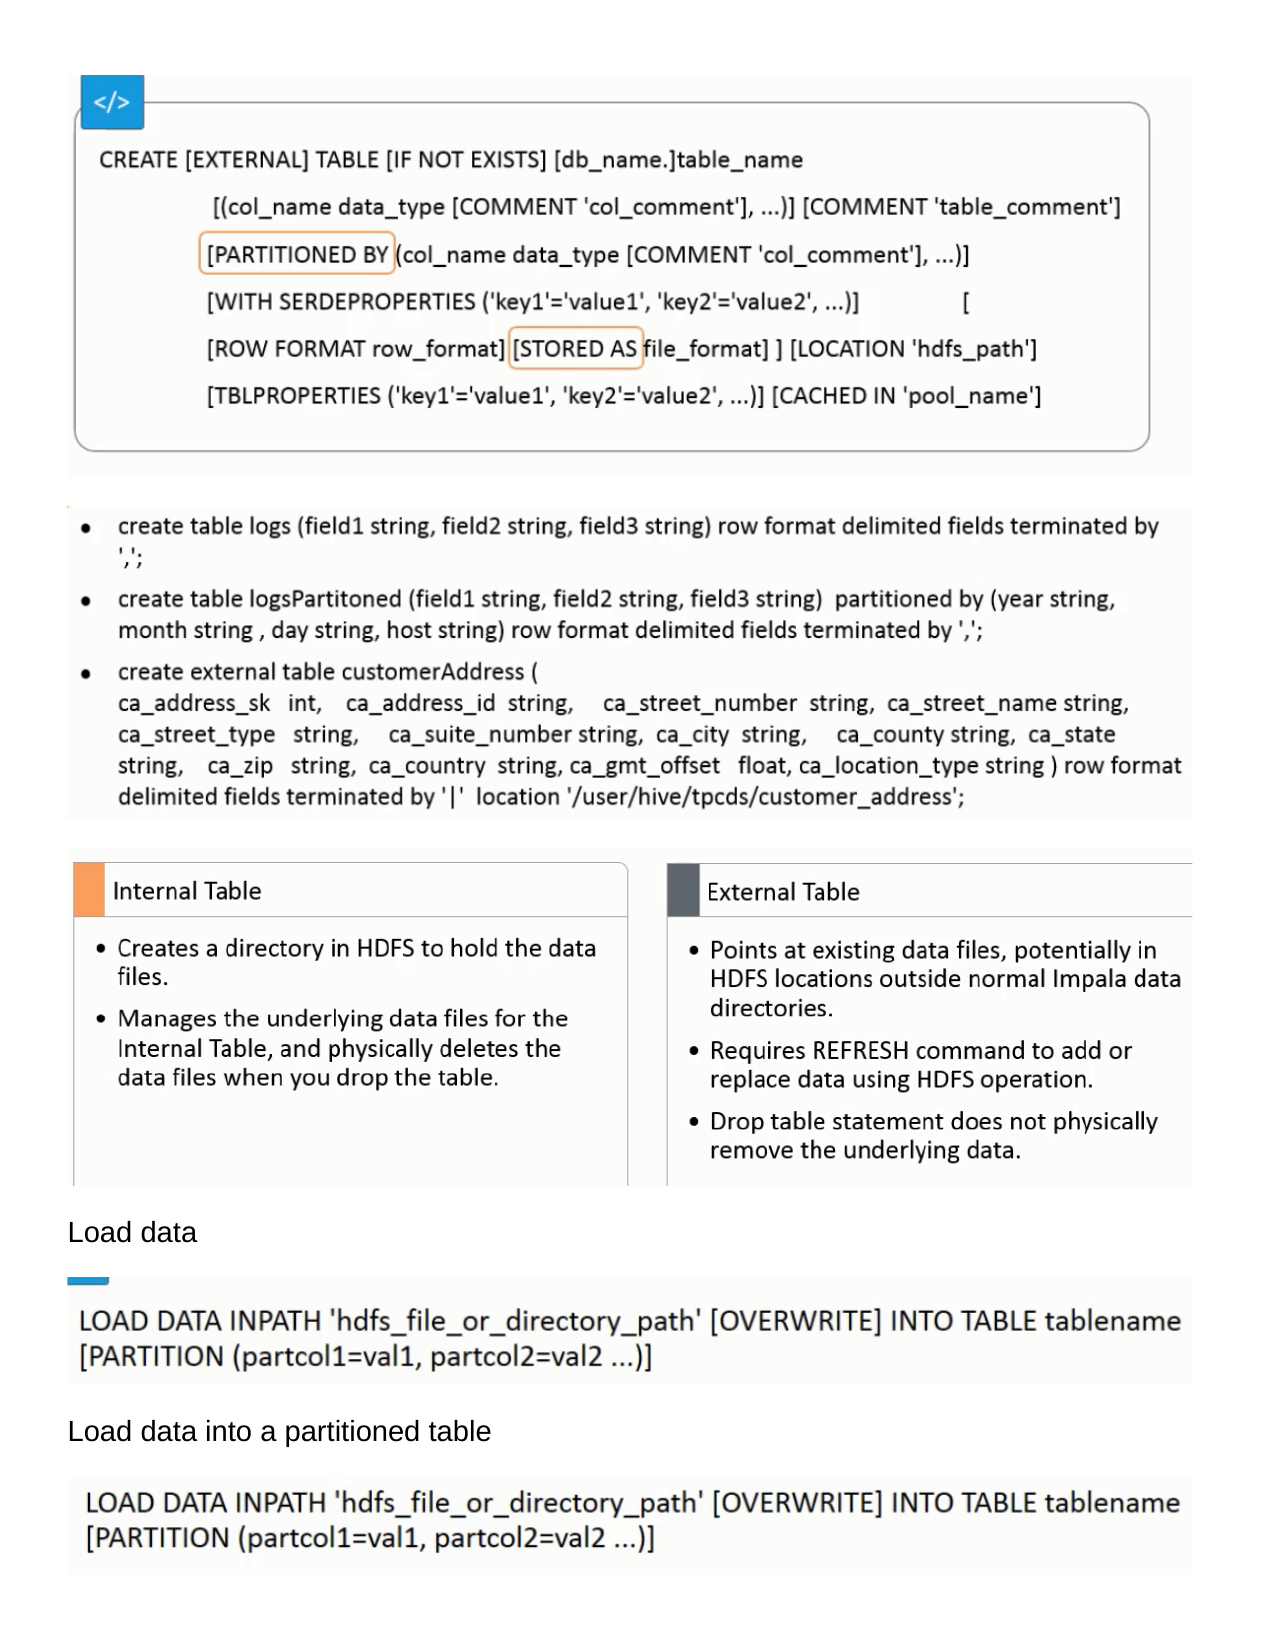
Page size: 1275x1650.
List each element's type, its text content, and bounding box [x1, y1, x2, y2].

picture [67, 1476, 1193, 1575]
picture [67, 848, 1193, 1186]
picture [67, 506, 1193, 820]
picture [67, 75, 1193, 478]
text Load data into a partitioned table [67, 1414, 1200, 1447]
text Load data [67, 1215, 1200, 1249]
picture [67, 1277, 1193, 1385]
